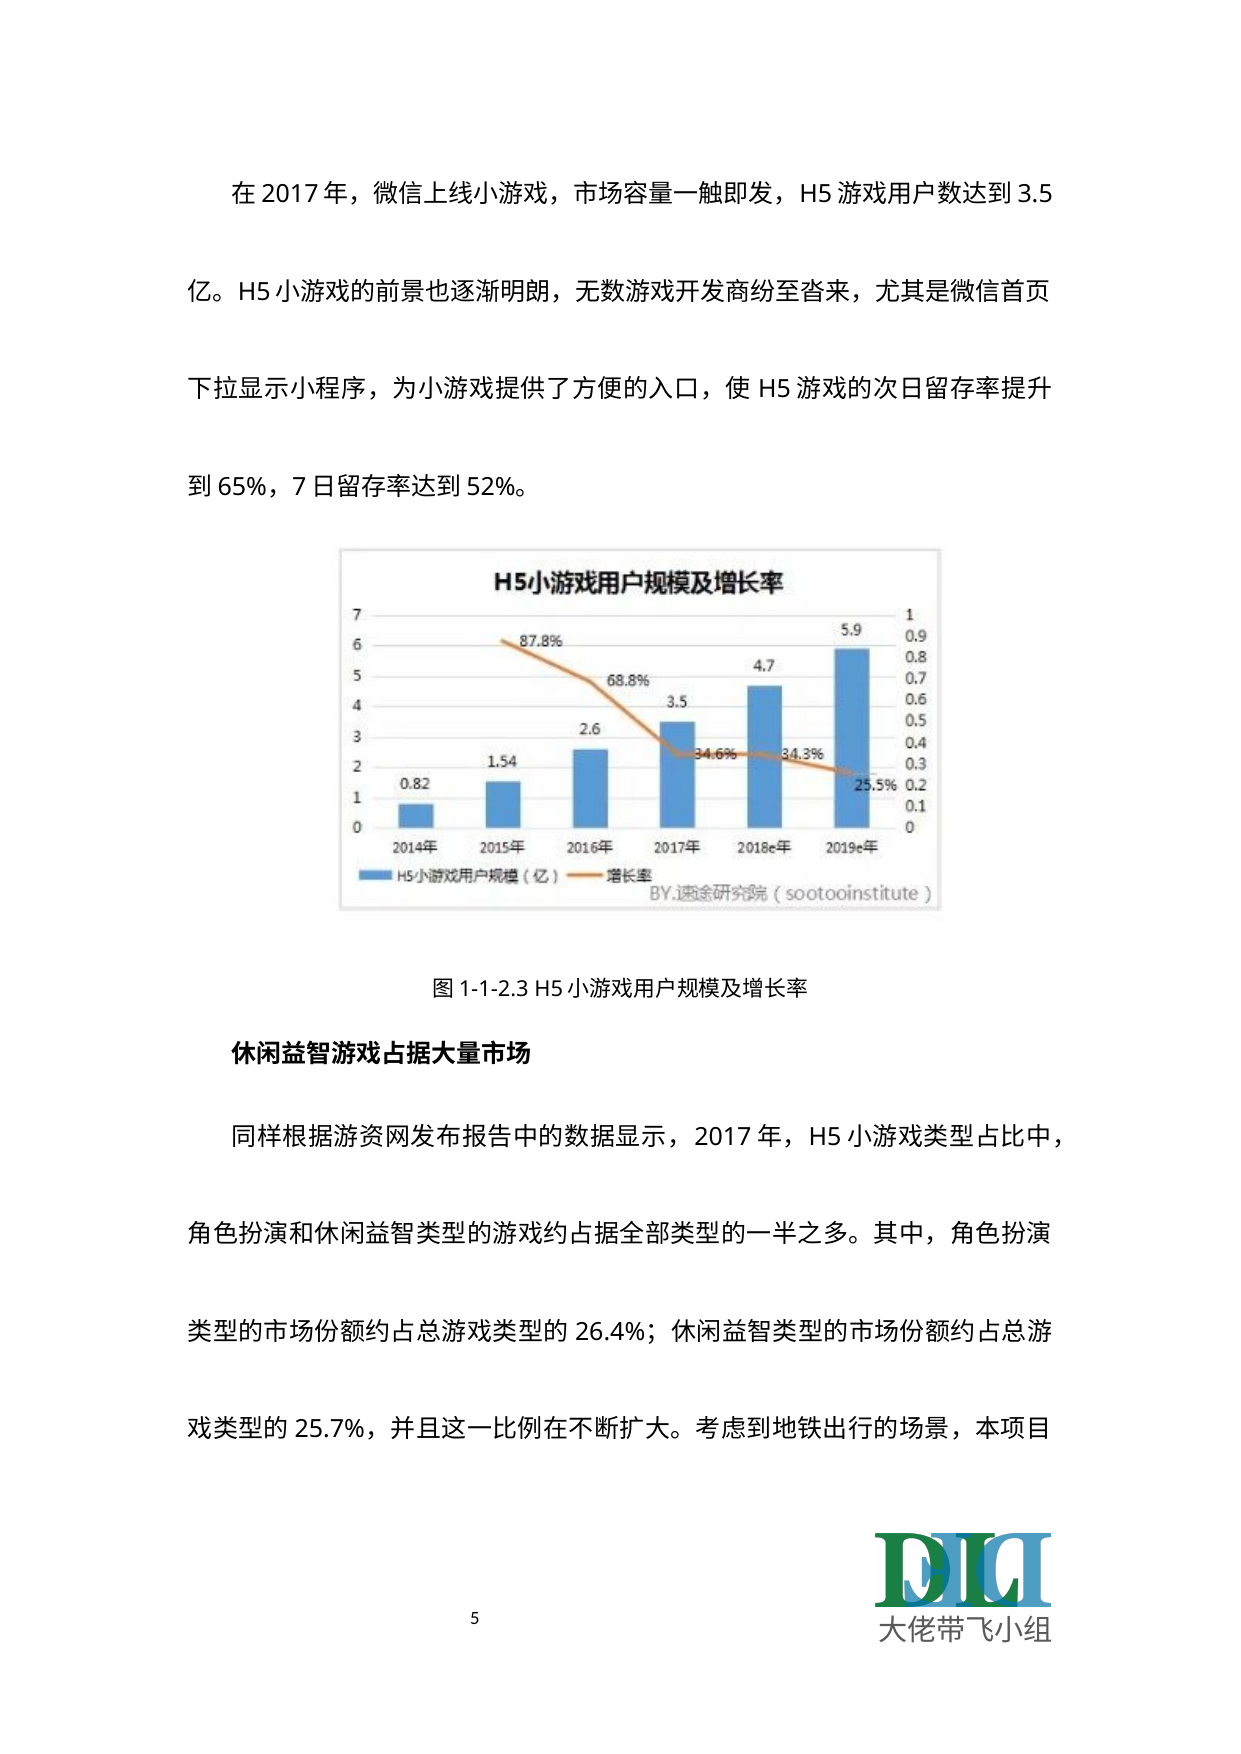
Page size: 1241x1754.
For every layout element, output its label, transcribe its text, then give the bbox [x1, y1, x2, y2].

text 同样根据游资网发布报告中的数据显示，2017年，H5小游戏类型占比中，角色扮演和休闲益智类型的游戏约占据全部类型的一半之多。其中，角色扮演类型的市场份额约占总游戏类型的26.4%；休闲益智类型的市场份额约占总游戏类型的25.7%，并且这一比例在不断扩大。考虑到地铁出行的场景，本项目选择了后者。 [187, 1102, 1053, 1459]
text 图1-1-2.3 H5小游戏用户规模及增长率 [187, 971, 1053, 1003]
text 休闲益智游戏占据大量市场 [187, 1019, 1053, 1084]
picture [873, 1533, 1053, 1607]
text 在2017年，微信上线小游戏，市场容量一触即发，H5游戏用户数达到3.5亿。H5小游戏的前景也逐渐明朗，无数游戏开发商纷至沓来，尤其是微信首页下拉显示小程序，为小游戏提供了方便的入口，使H5游戏的次日留存率提升到65%，7日留存率达到52%。 [187, 159, 1053, 517]
picture [331, 534, 953, 927]
